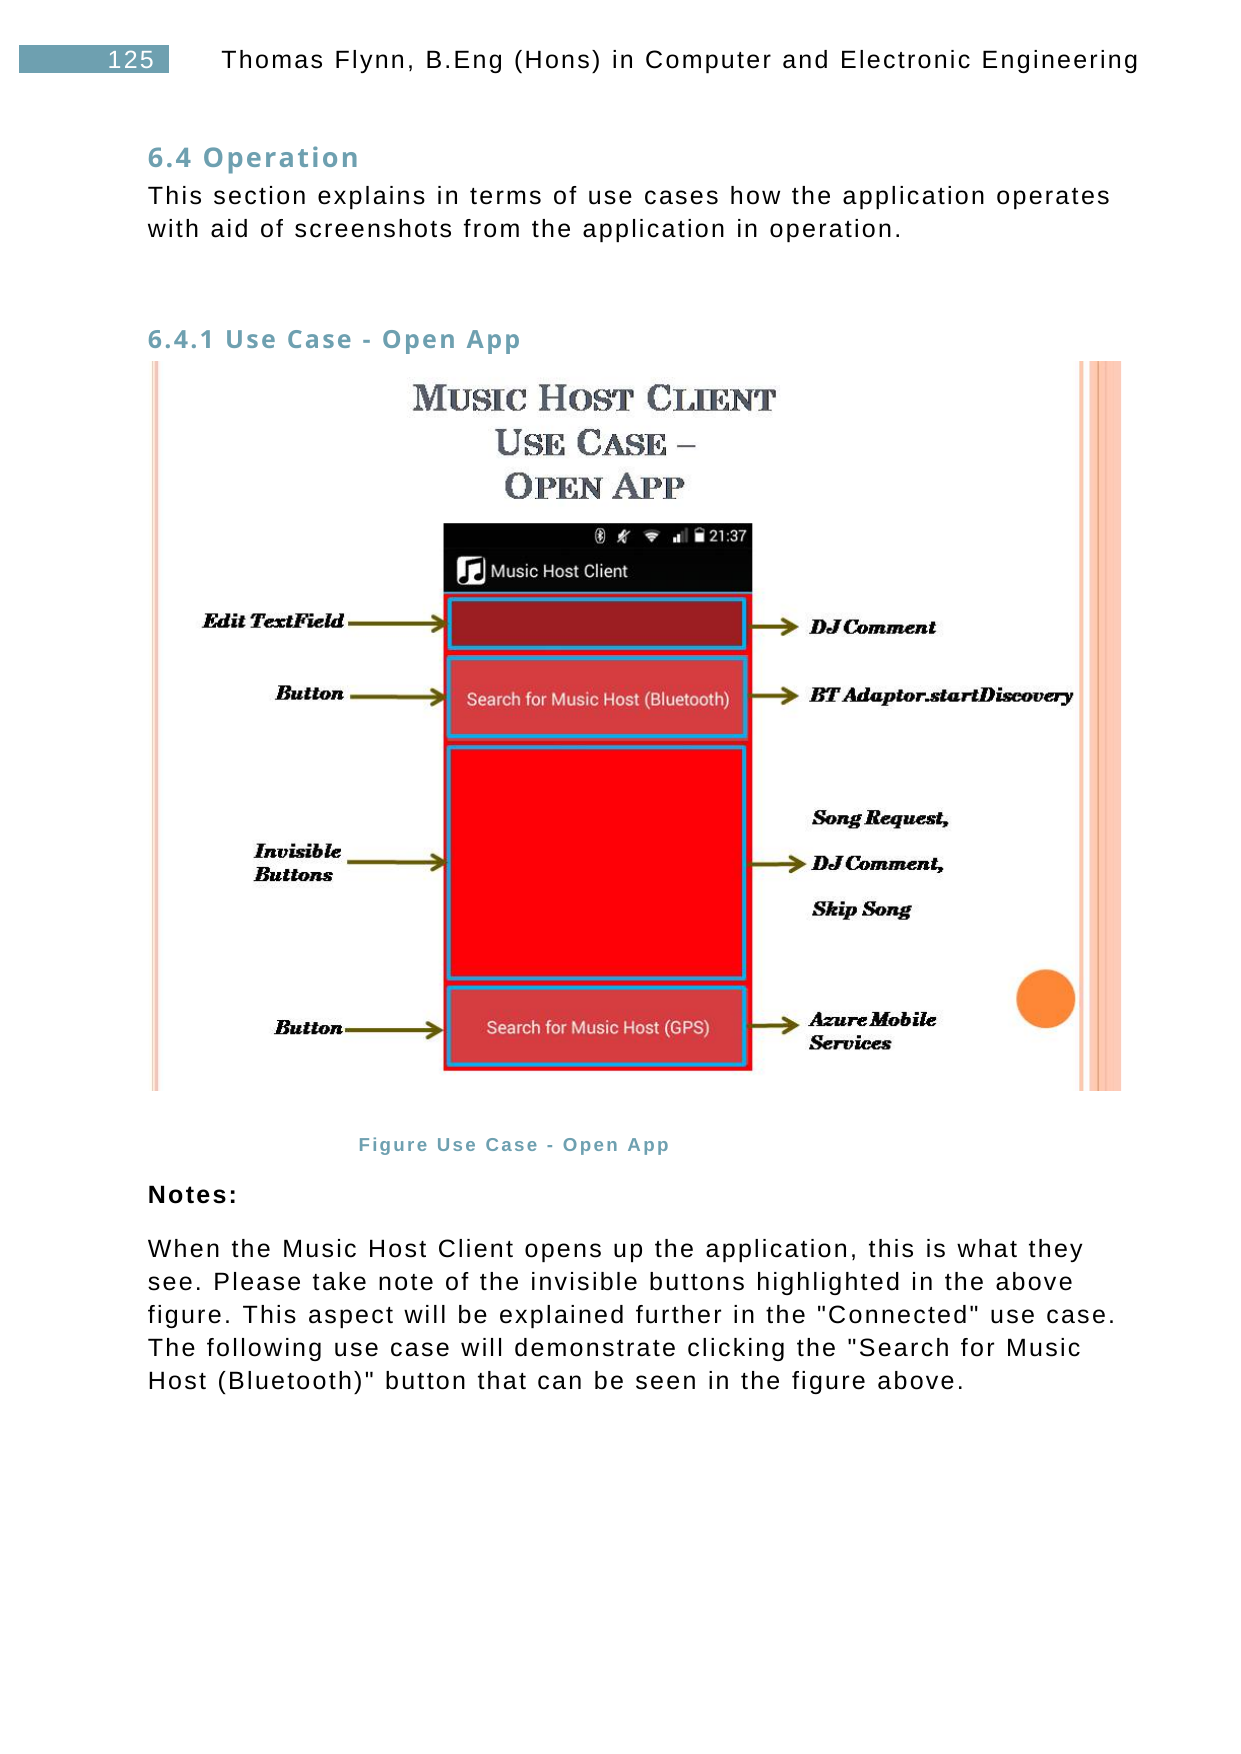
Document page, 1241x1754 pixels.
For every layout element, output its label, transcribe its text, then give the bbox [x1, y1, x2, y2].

text This section explains in terms of use cases how the application operates with aid of screenshots from the application in operation. [148, 181, 1122, 243]
picture [147, 361, 1122, 1091]
text Notes: [148, 1180, 1122, 1209]
subtitle 6.4.1 Use Case - Open App [148, 322, 1122, 356]
text When the Music Host Client opens up the application, this is what they see. Please take note of the invisible buttons highlighted in the above figure. This aspect will be explained further in the "Connected" use case. The following use case will demonstrate clicking the "Search for Music Host (Bluetooth)" button that can be seen in the figure above. [148, 1234, 1122, 1395]
subtitle 6.4 Operation [148, 139, 1122, 176]
